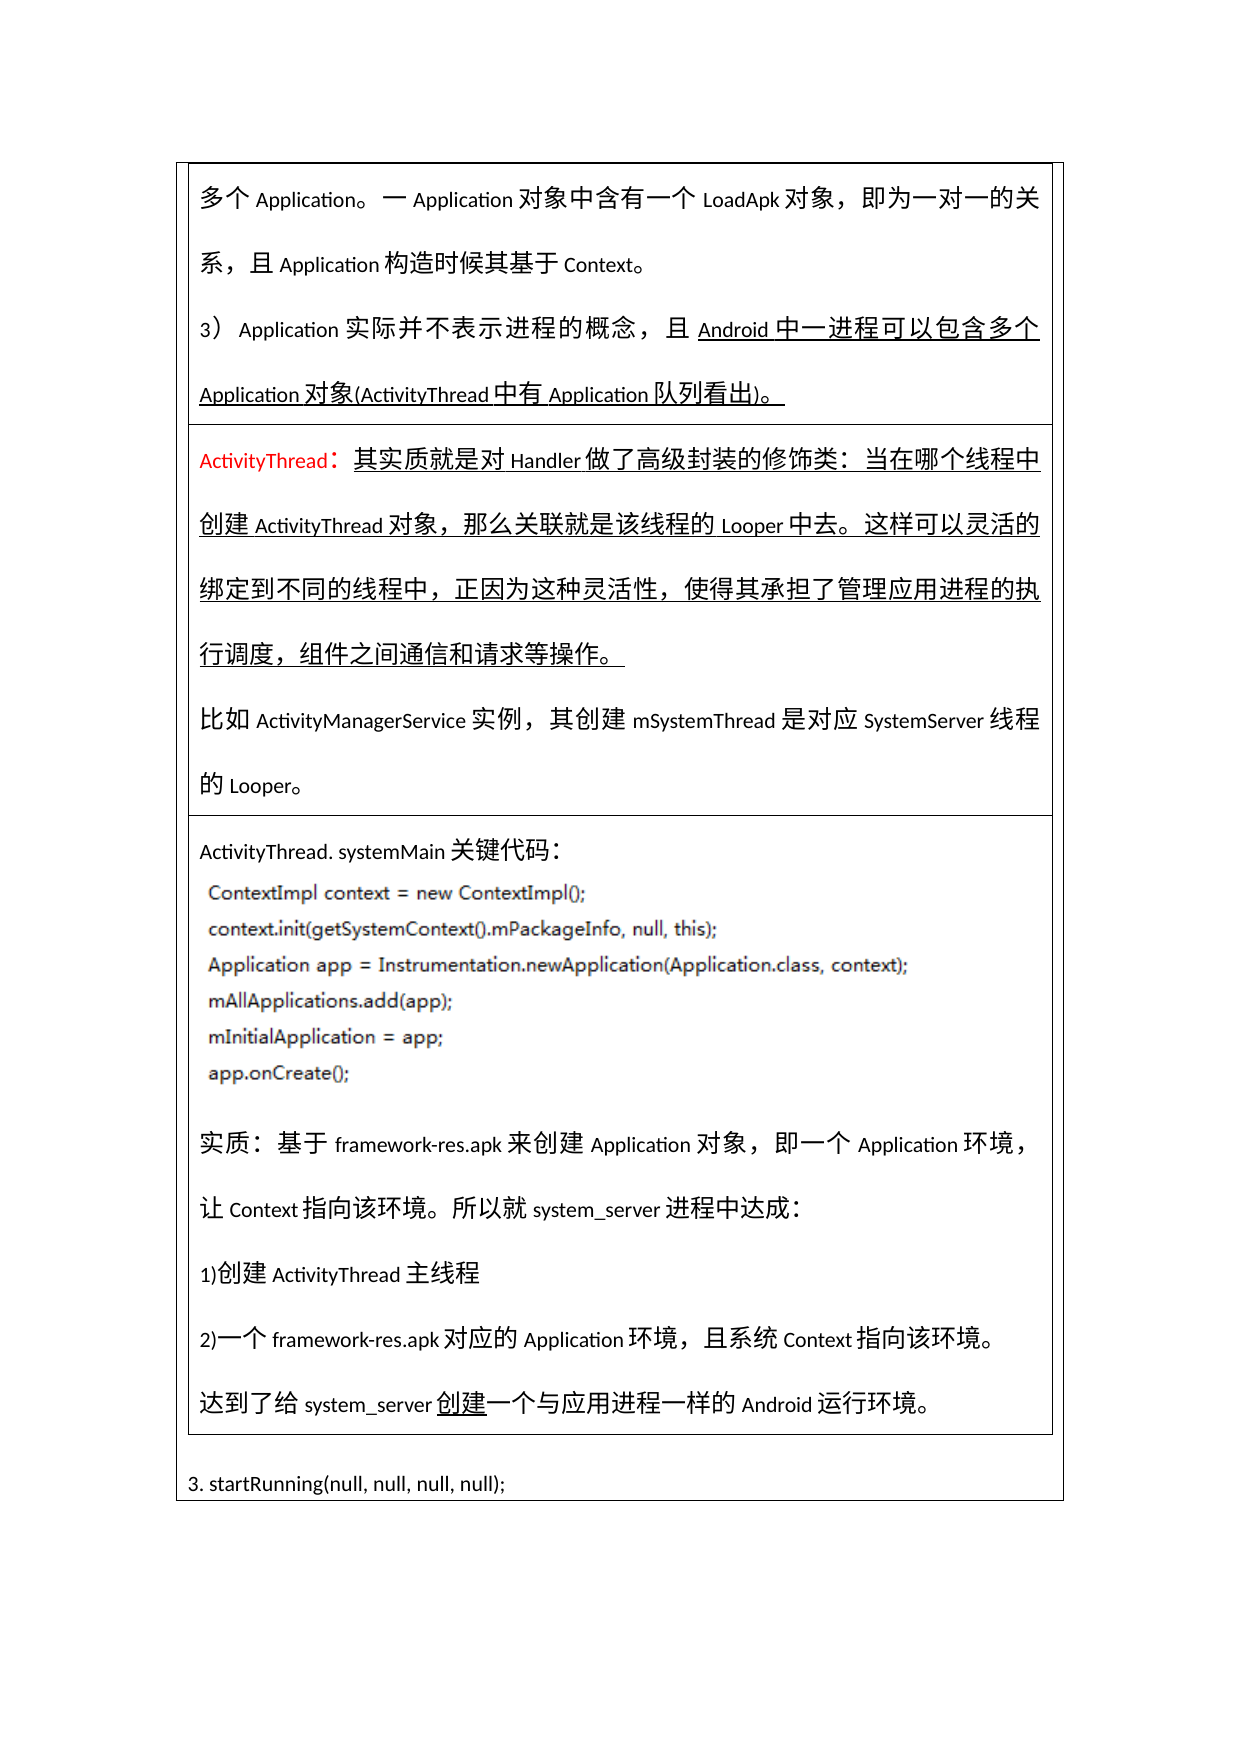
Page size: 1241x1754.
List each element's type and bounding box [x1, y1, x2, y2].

table_header [177, 163, 1063, 1500]
picture [199, 881, 947, 1097]
